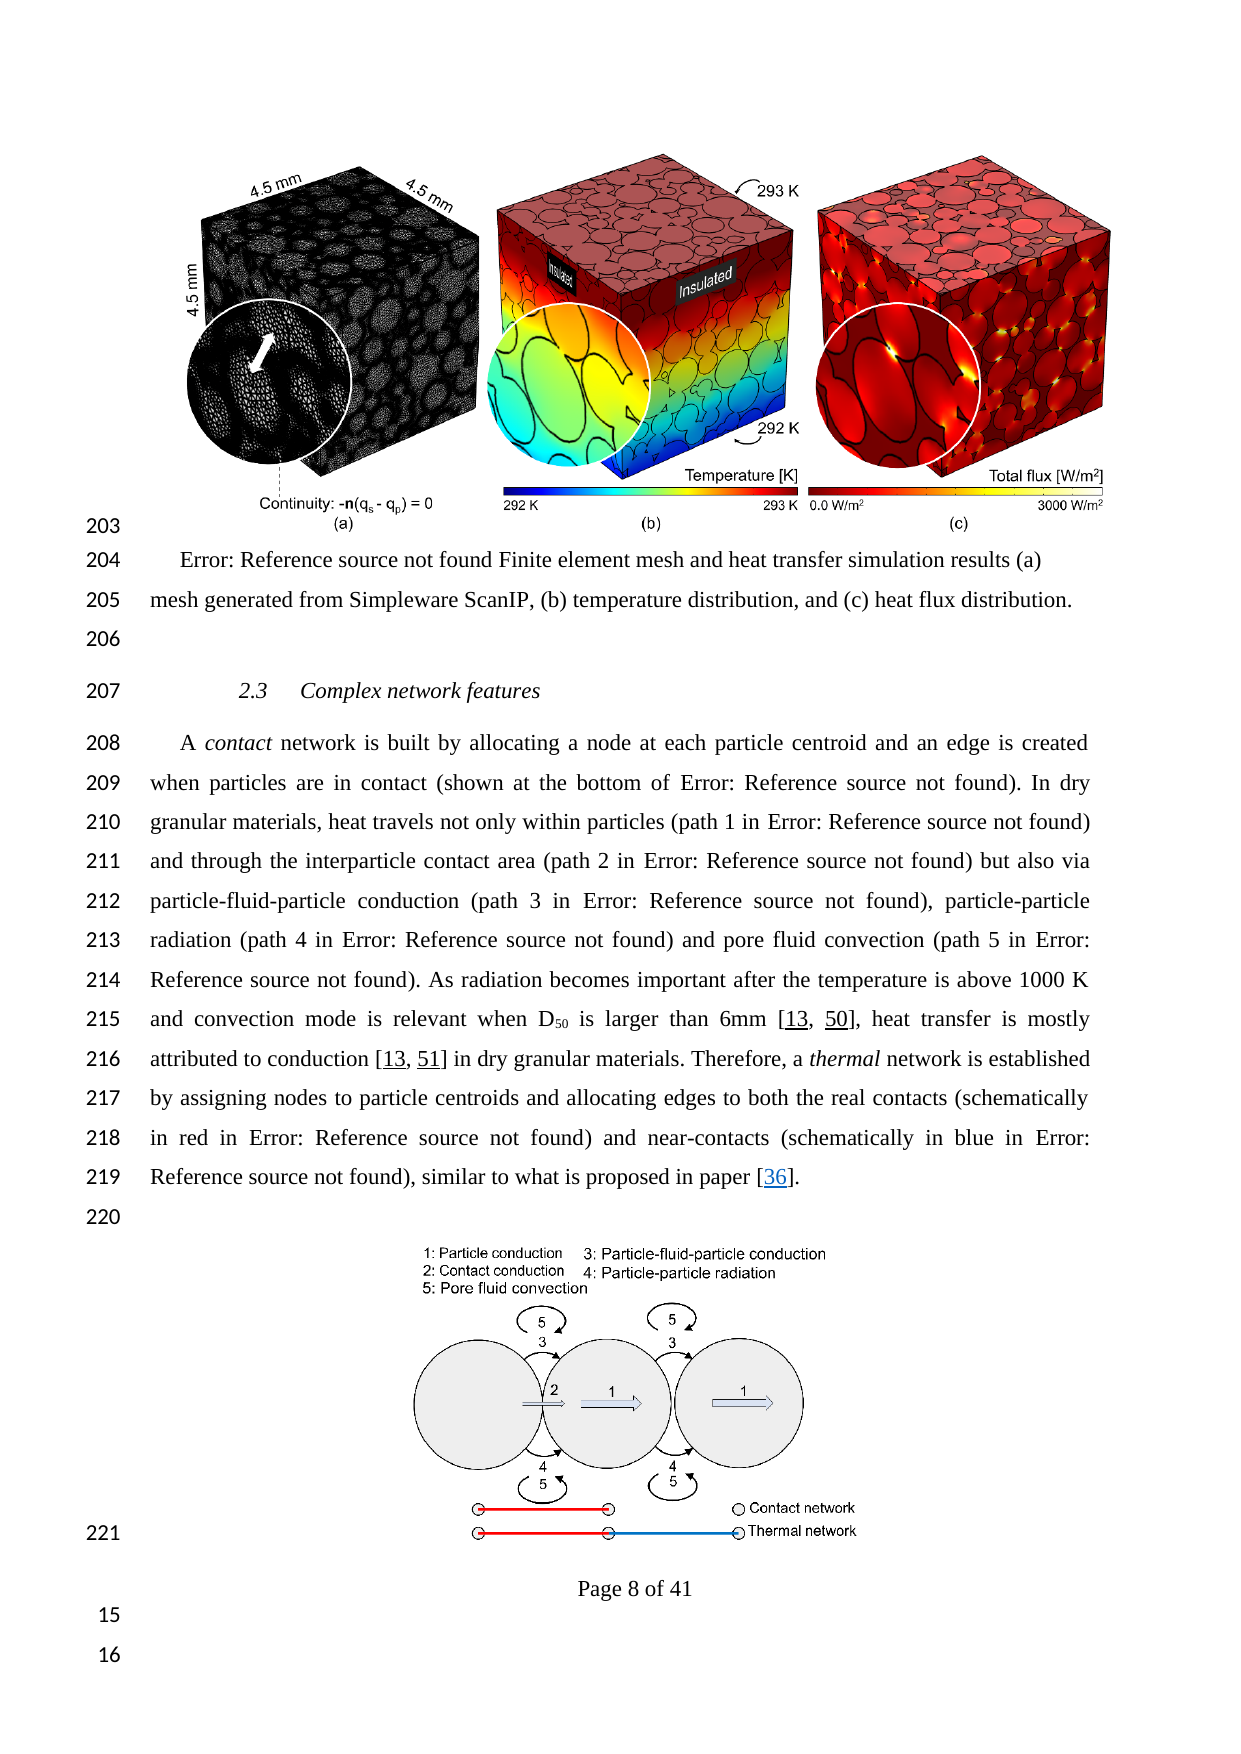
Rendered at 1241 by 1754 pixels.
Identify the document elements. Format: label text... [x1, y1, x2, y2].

subtitle Complex network features [209, 677, 1090, 703]
picture [411, 1242, 859, 1541]
picture [179, 150, 1120, 534]
